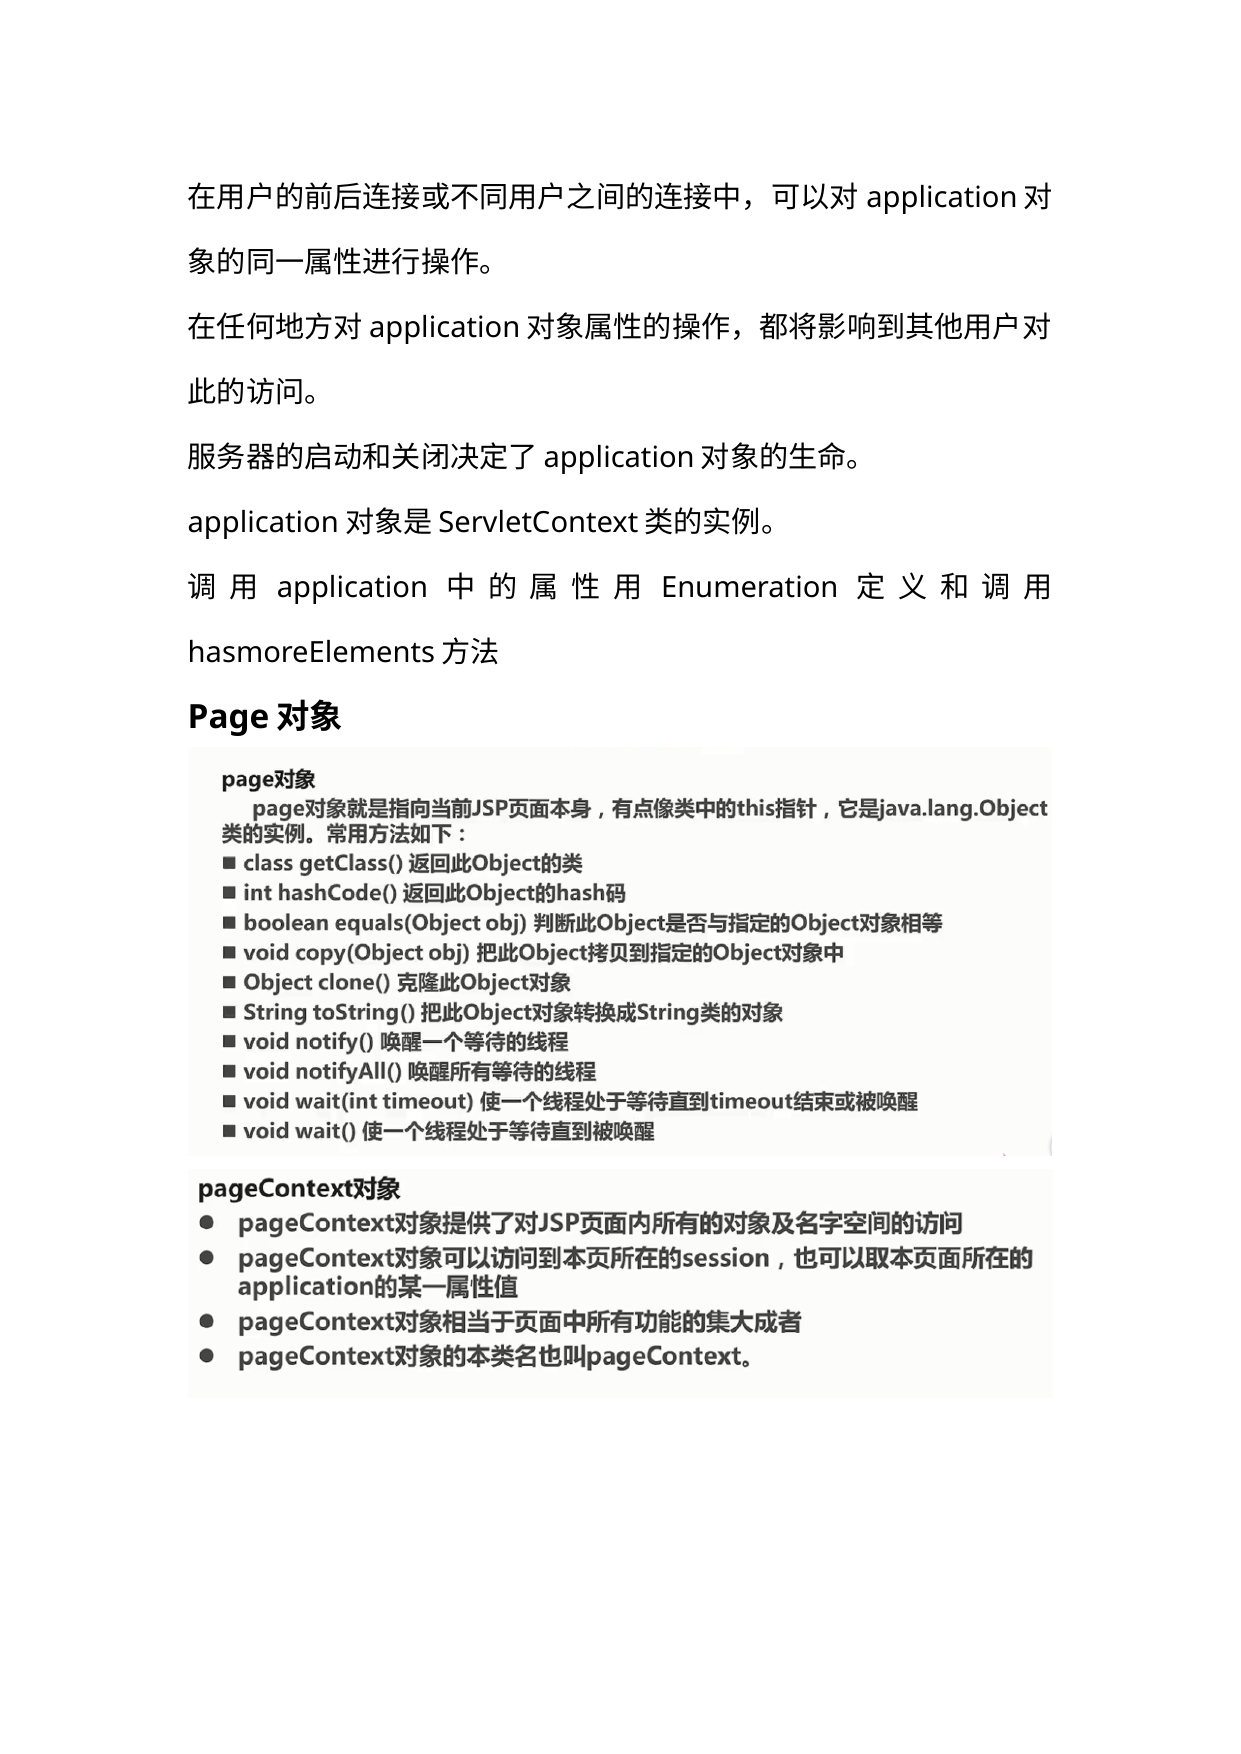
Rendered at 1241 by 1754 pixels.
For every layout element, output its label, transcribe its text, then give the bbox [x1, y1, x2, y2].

picture [187, 747, 1052, 1156]
list 调用application中的属性用Enumeration定义和调用hasmoreElements方法 [187, 552, 1053, 682]
list 服务器的启动和关闭决定了application对象的生命。 [187, 422, 1053, 487]
list Page对象 [187, 682, 1053, 747]
picture [187, 1169, 1053, 1398]
list 在用户的前后连接或不同用户之间的连接中，可以对application对象的同一属性进行操作。 [187, 162, 1053, 292]
list 在任何地方对application对象属性的操作，都将影响到其他用户对此的访问。 [187, 292, 1053, 422]
list application对象是ServletContext类的实例。 [187, 487, 1053, 552]
